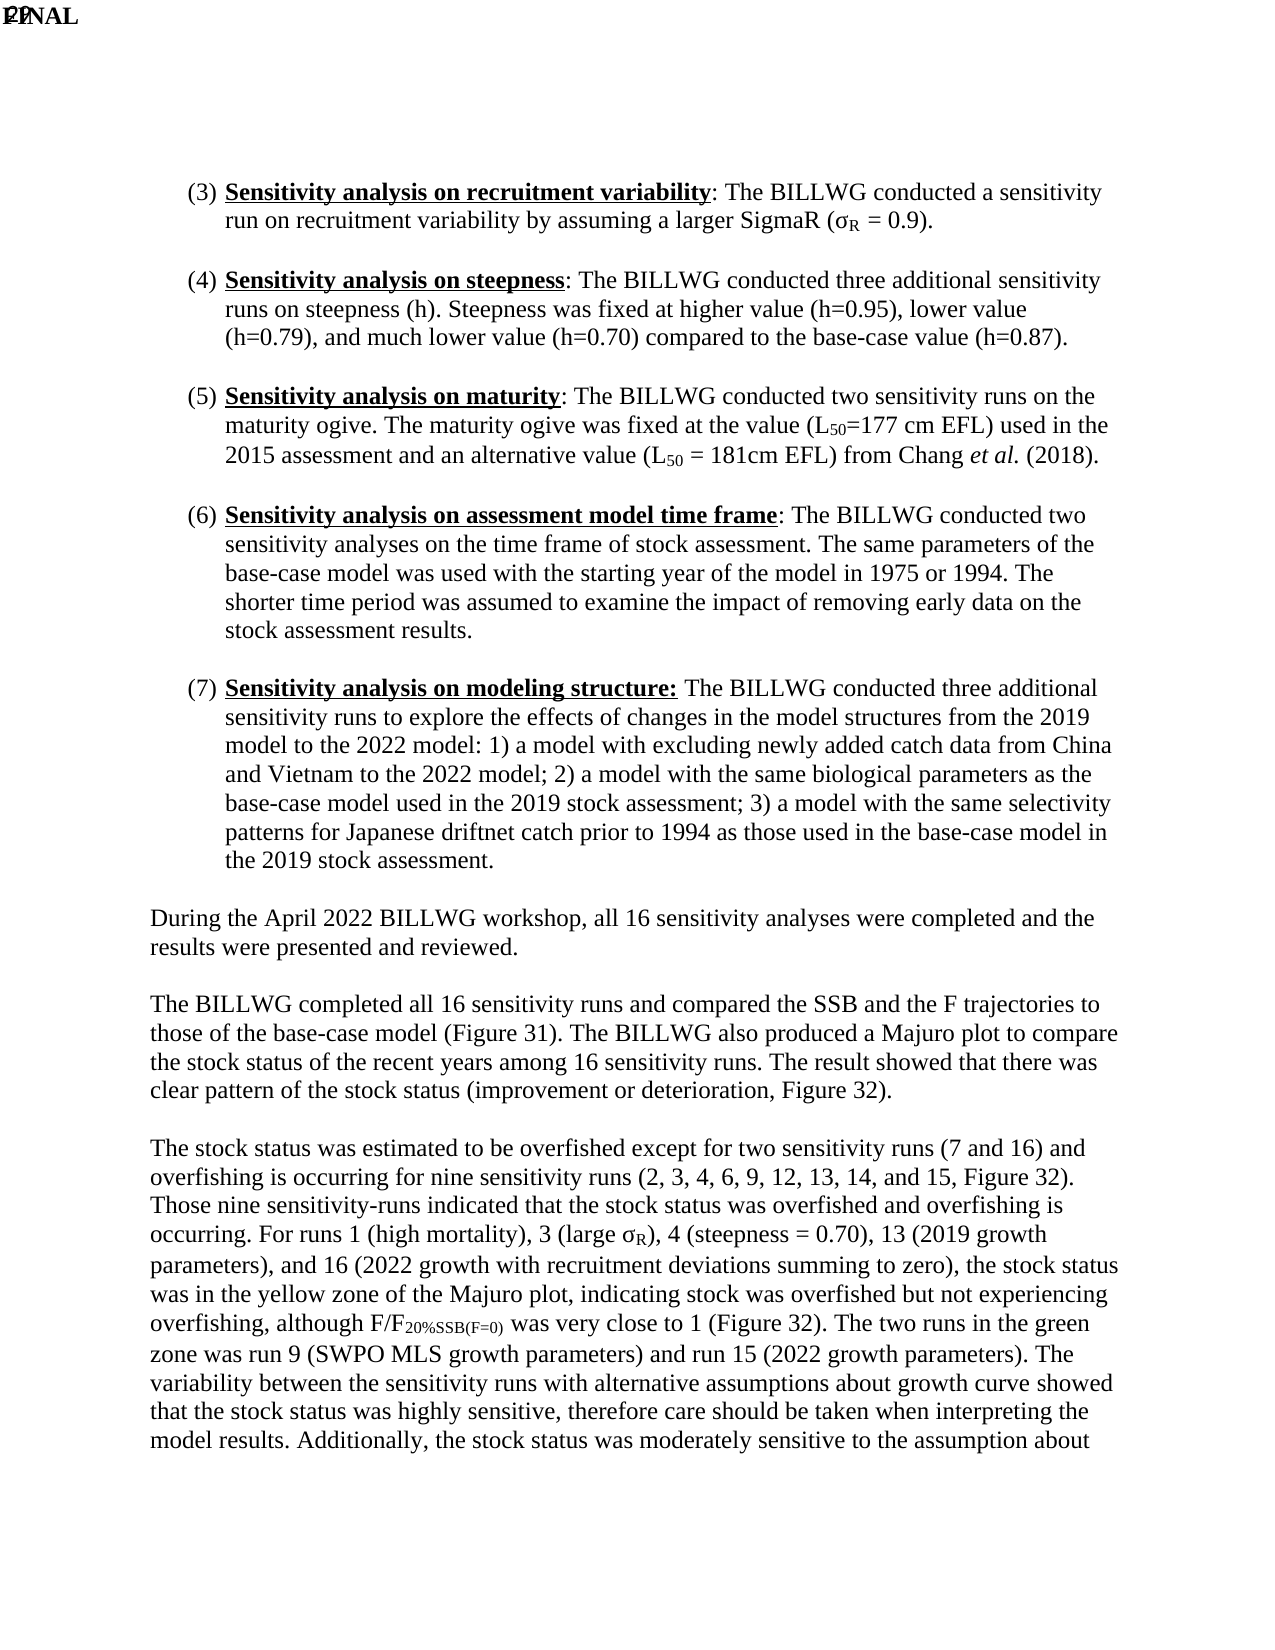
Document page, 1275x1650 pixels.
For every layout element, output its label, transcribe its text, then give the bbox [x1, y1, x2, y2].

text During the April 2022 BILLWG workshop, all 16 sensitivity analyses were completed and the results were presented and reviewed. [150, 903, 1122, 961]
list Sensitivity analysis on maturity: The BILLWG conducted two sensitivity runs on the maturity ogive. The maturity ogive was fixed at the value (L50=177 cm EFL) used in the 2015 assessment and an alternative value (L50 = 181cm EFL) from Chang et al. (2018). [187, 380, 1108, 472]
list Sensitivity analysis on assessment model time frame: The BILLWG conducted two sensitivity analyses on the time frame of stock assessment. The same parameters of the base-case model was used with the starting year of the model in 1975 or 1994. The shorter time period was assumed to examine the impact of removing early data on the stock assessment results. [187, 501, 1094, 644]
text The BILLWG completed all 16 sensitivity runs and compared the SSB and the F trajectories to those of the base-case model (Figure 31). The BILLWG also produced a Majuro plot to compare the stock status of the recent years among 16 sensitivity runs. The result showed that there was clear pattern of the stock status (improvement or deterioration, Figure 32). [150, 989, 1122, 1104]
list Sensitivity analysis on modeling structure: The BILLWG conducted three additional sensitivity runs to explore the effects of changes in the model structures from the 2019 model to the 2022 model: 1) a model with excluding newly added catch data from China and Vietnam to the 2022 model; 2) a model with the same biological parameters as the base-case model used in the 2019 stock assessment; 3) a model with the same selectivity patterns for Japanese driftnet catch prior to 1994 as those used in the base-case model in the 2019 stock assessment. [187, 673, 1112, 874]
list Sensitivity analysis on steepness: The BILLWG conducted three additional sensitivity runs on steepness (h). Steepness was fixed at higher value (h=0.95), lower value (h=0.79), and much lower value (h=0.70) compared to the base-case value (h=0.87). [187, 265, 1101, 351]
text The stock status was estimated to be overfished except for two sensitivity runs (7 and 16) and overfishing is occurring for nine sensitivity runs (2, 3, 4, 6, 9, 12, 13, 14, and 15, Figure 32). Those nine sensitivity-runs indicated that the stock status was overfished and overfishing is occurring. For runs 1 (high mortality), 3 (large σR), 4 (steepness = 0.70), 13 (2019 growth parameters), and 16 (2022 growth with recruitment deviations summing to zero), the stock status was in the yellow zone of the Majuro plot, indicating stock was overfished but not experiencing overfishing, although F/F20%SSB(F=0) was very close to 1 (Figure 32). The two runs in the green zone was run 9 (SWPO MLS growth parameters) and run 15 (2022 growth parameters). The variability between the sensitivity runs with alternative assumptions about growth curve showed that the stock status was highly sensitive, therefore care should be taken when interpreting the model results. Additionally, the stock status was moderately sensitive to the assumption about [150, 1133, 1122, 1454]
list Sensitivity analysis on recruitment variability: The BILLWG conducted a sensitivity run on recruitment variability by assuming a larger SigmaR (σR = 0.9). [187, 177, 1103, 236]
